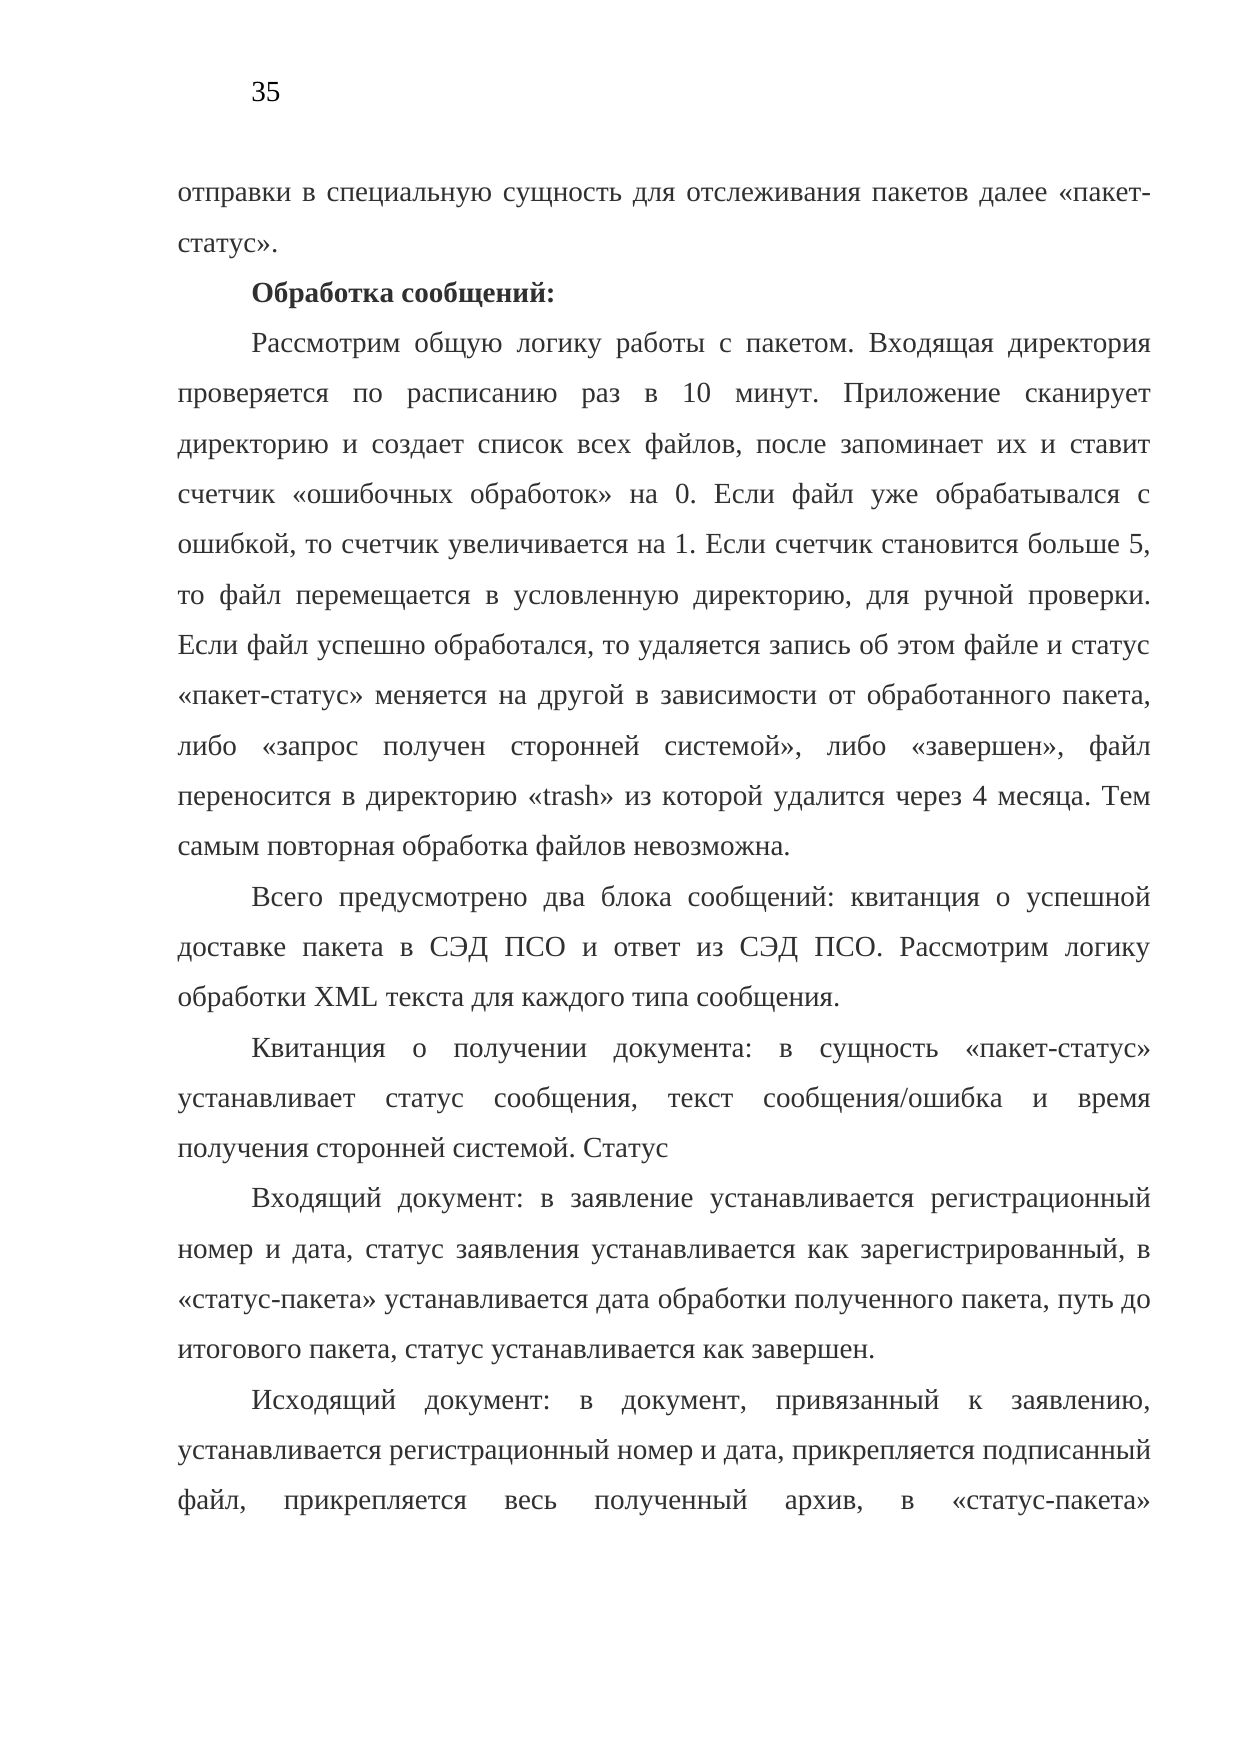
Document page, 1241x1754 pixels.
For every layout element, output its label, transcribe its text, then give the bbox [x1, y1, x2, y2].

text Квитанция о получении документа: в сущность «пакет-статус» устанавливает статус сообщения, текст сообщения/ошибка и время получения сторонней системой. Статус [177, 1030, 1152, 1164]
text Рассмотрим общую логику работы с пакетом. Входящая директория проверяется по расписанию раз в 10 минут. Приложение сканирует директорию и создает список всех файлов, после запоминает их и ставит счетчик «ошибочных обработок» на 0. Если файл уже обрабатывался с ошибкой, то счетчик увеличивается на 1. Если счетчик становится больше 5, то файл перемещается в условленную директорию, для ручной проверки. Если файл успешно обработался, то удаляется запись об этом файле и статус «пакет-статус» меняется на другой в зависимости от обработанного пакета, либо «запрос получен сторонней системой», либо «завершен», файл переносится в директорию «trash» из которой удалится через 4 месяца. Тем самым повторная обработка файлов невозможна. [177, 325, 1152, 862]
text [177, 174, 1152, 258]
text Входящий документ: в заявление устанавливается регистрационный номер и дата, статус заявления устанавливается как зарегистрированный, в «статус-пакета» устанавливается дата обработки полученного пакета, путь до итогового пакета, статус устанавливается как завершен. [177, 1181, 1152, 1365]
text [177, 1382, 1152, 1516]
text Всего предусмотрено два блока сообщений: квитанция о успешной доставке пакета в СЭД ПСО и ответ из СЭД ПСО. Рассмотрим логику обработки XML текста для каждого типа сообщения. [177, 879, 1152, 1013]
text Обработка сообщений: [177, 275, 1152, 308]
